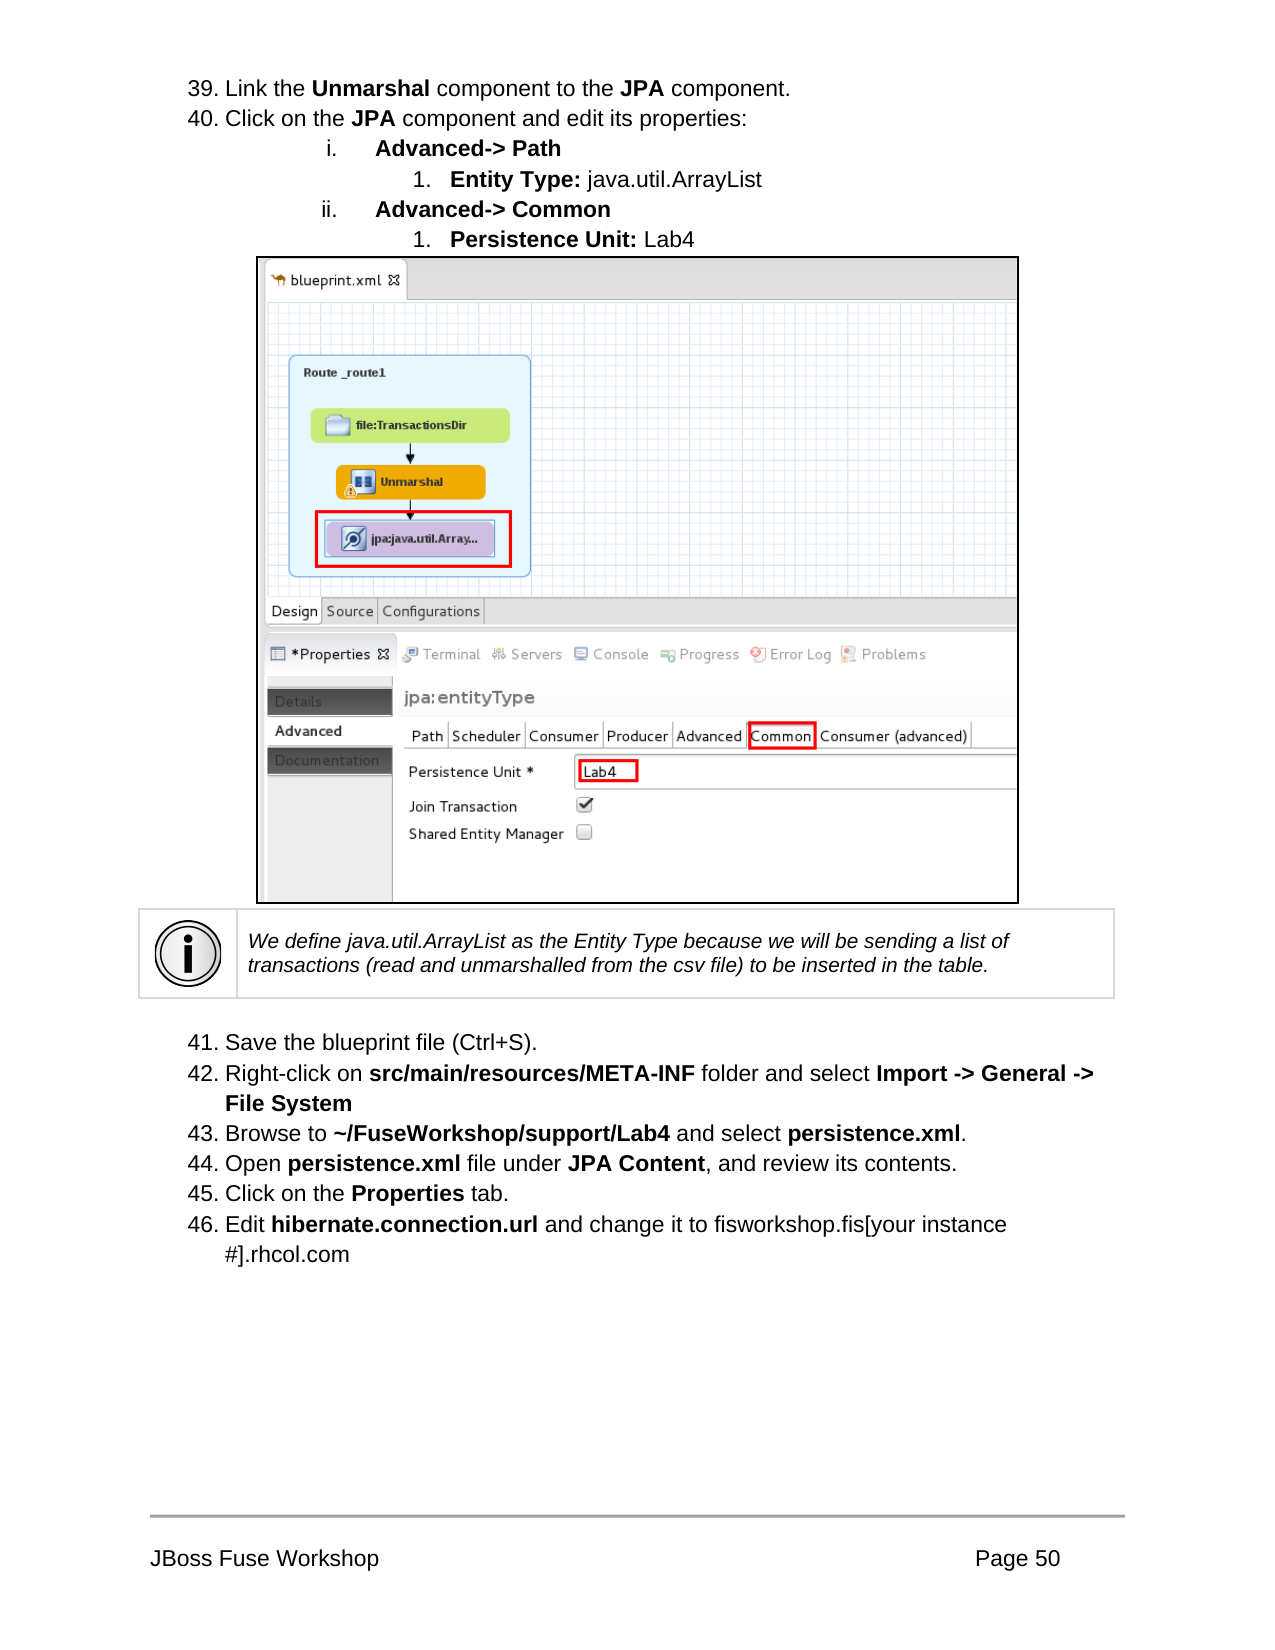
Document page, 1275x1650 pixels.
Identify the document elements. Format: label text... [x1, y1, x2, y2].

picture [154, 920, 222, 987]
list Entity Type: java.util.ArrayList [412, 166, 1125, 192]
list Advanced-> Common [337, 196, 1125, 222]
picture [258, 258, 1017, 902]
table_header We define java.util.ArrayList as the Entity Type because we will be sending a list of transactions (read and unmarshalled from the csv file) to be inserted in the table. [238, 910, 1113, 997]
table_header [140, 910, 236, 997]
list Browse to ~/FuseWorkshop/support/Lab4 and select persistence.xml. [187, 1120, 1125, 1146]
list Right-click on src/main/resources/META-INF folder and select Import -> General -> File System [187, 1059, 1125, 1116]
list Save the blueprint file (Ctrl+S). [187, 1029, 1125, 1056]
list Advanced-> Path [337, 135, 1125, 162]
list Click on the Properties tab. [187, 1180, 1125, 1207]
list Click on the JPA component and edit its properties: [187, 105, 1125, 132]
list Link the Unmarshal component to the JPA component. [187, 75, 1125, 101]
list Persistence Unit: Lab4 [412, 226, 1125, 252]
list Edit hibernate.connection.url and change it to fisworkshop.fis[your instance #].rhcol.com [187, 1211, 1125, 1267]
list Open persistence.xml file under JPA Content, and review its contents. [187, 1150, 1125, 1176]
